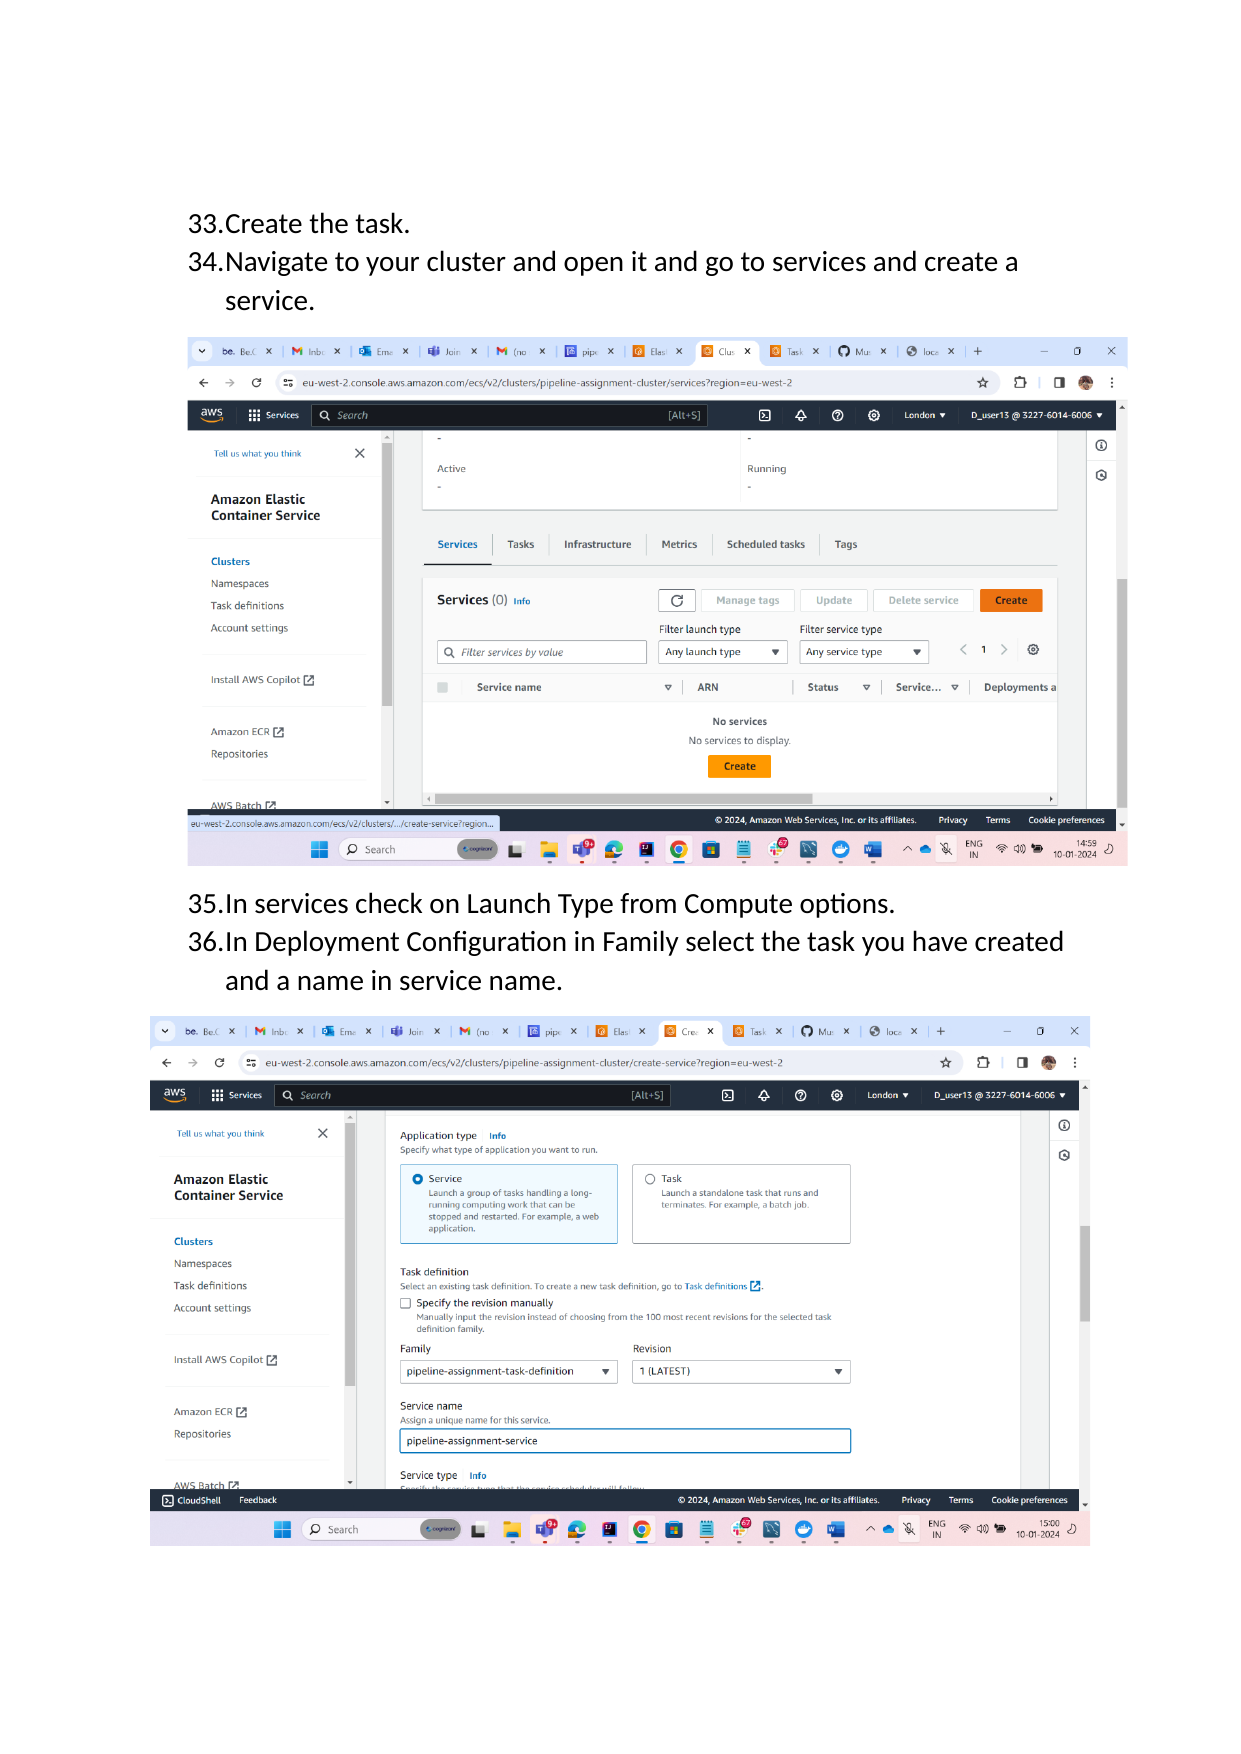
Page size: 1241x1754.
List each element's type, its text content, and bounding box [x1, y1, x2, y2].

picture [150, 1016, 1091, 1546]
list In Deployment Configuration in Family select the task you have created and a name in service name. [187, 923, 1090, 997]
list Navigate to your cluster and open it and go to services and create a service. [187, 243, 1090, 318]
picture [187, 337, 1128, 866]
list In services check on Launch Type from Compute options. [187, 885, 1090, 920]
list Create the task. [187, 205, 1090, 241]
